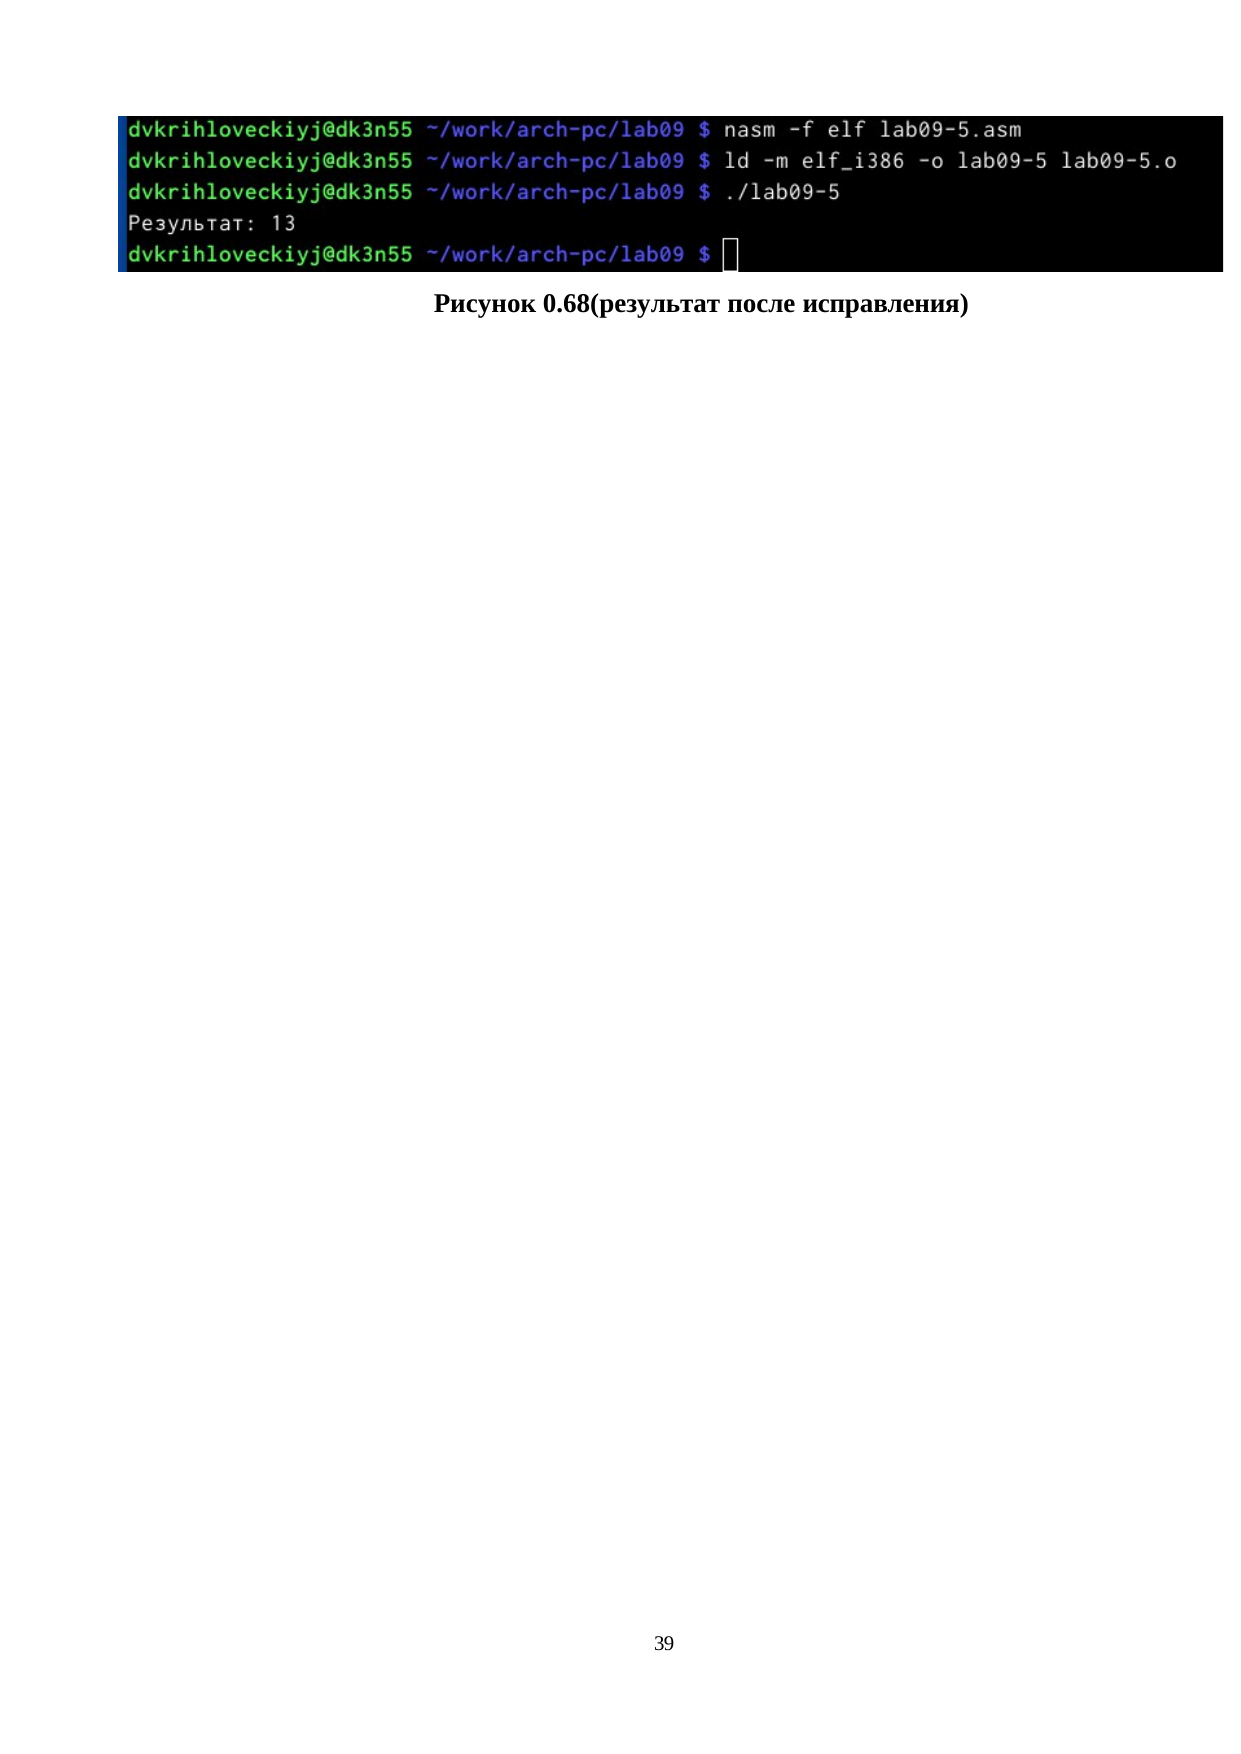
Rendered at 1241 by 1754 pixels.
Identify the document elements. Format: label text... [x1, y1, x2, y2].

picture [118, 116, 1224, 272]
text Рисунок 0.68(результат после исправления) [162, 287, 1240, 319]
